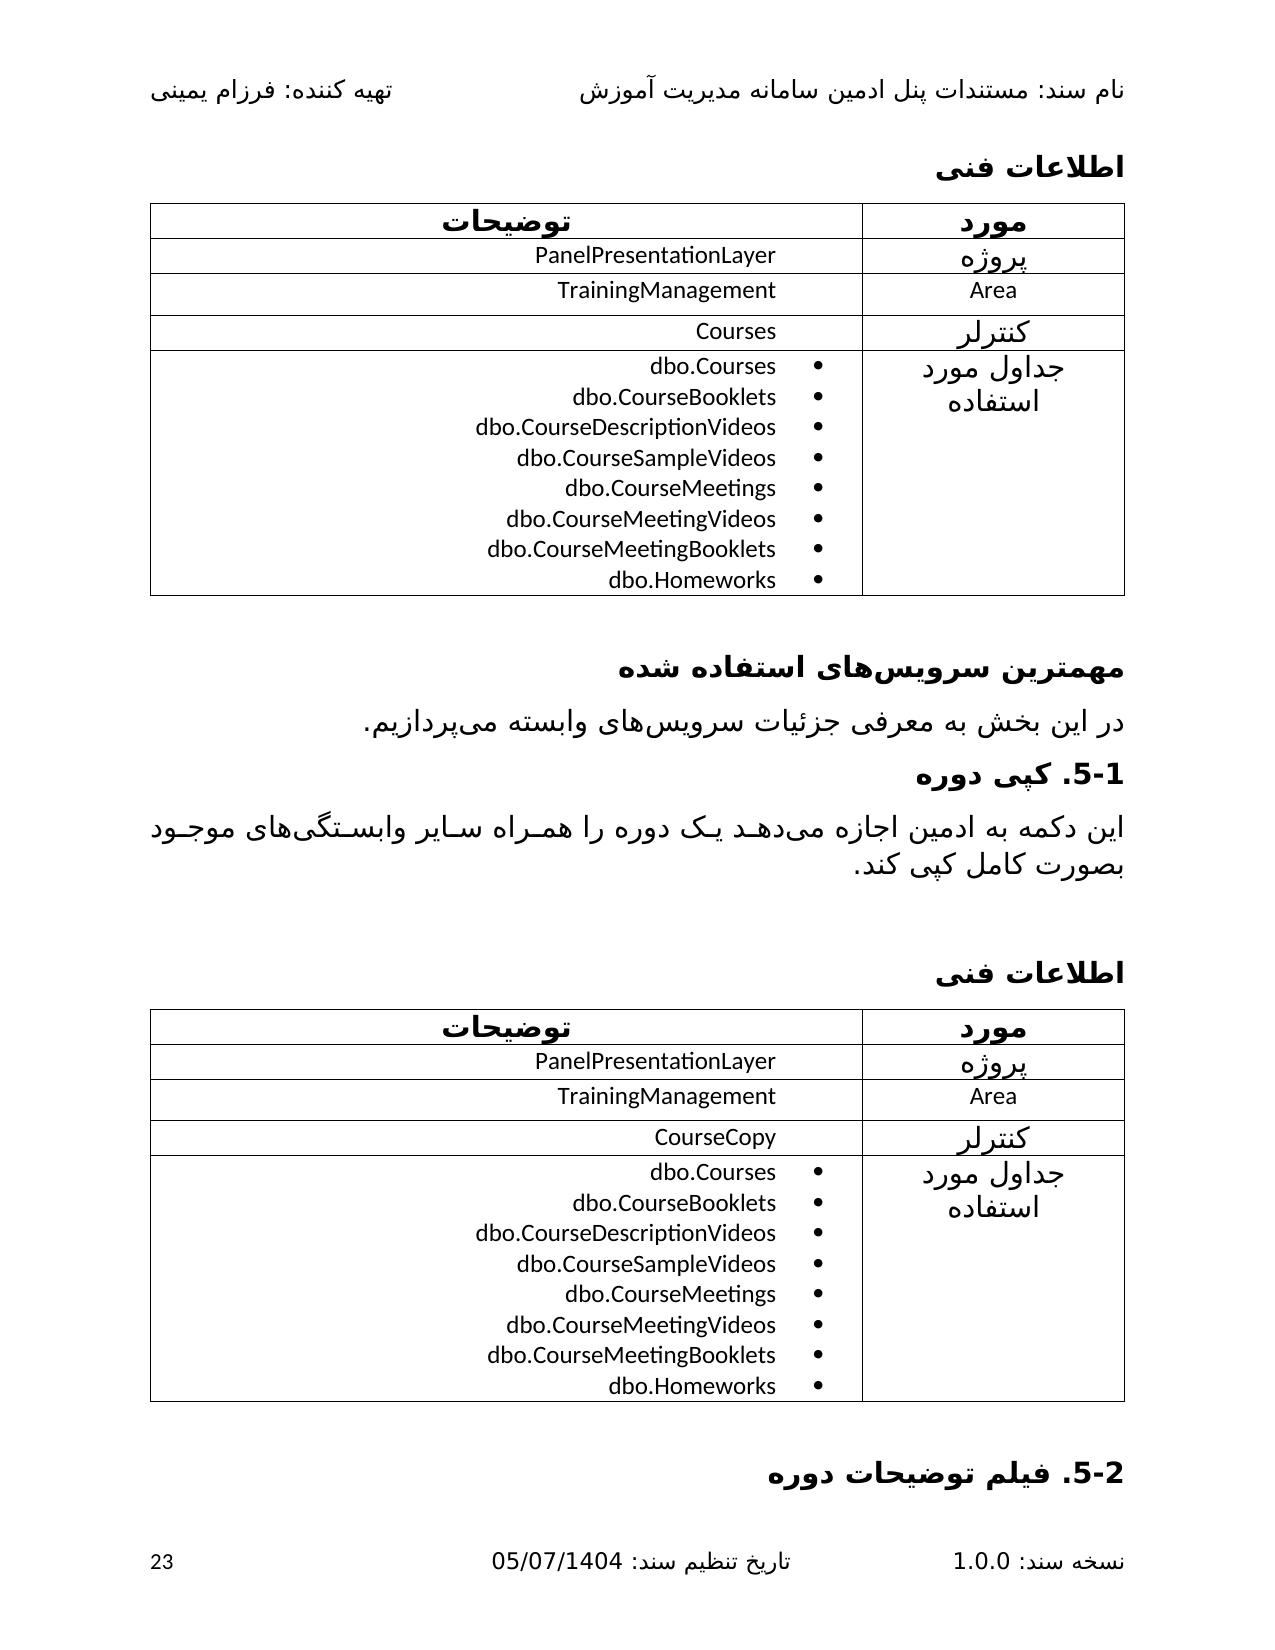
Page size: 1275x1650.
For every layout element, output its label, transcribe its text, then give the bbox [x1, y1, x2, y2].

table_cell dbo.Courses dbo.CourseBooklets dbo.CourseDescriptionVideos dbo.CourseSampleVideos dbo.CourseMeetings dbo.CourseMeetingVideos dbo.CourseMeetingBooklets dbo.Homeworks [151, 351, 862, 595]
table_cell TrainingManagement [151, 1080, 862, 1120]
table_cell Courses [151, 316, 862, 349]
table_header توضیحات [151, 1010, 862, 1044]
table_cell جداول مورد استفاده [863, 351, 1124, 595]
table_cell PanelPresentationLayer [151, 239, 862, 273]
text اطلاعات فنی [150, 150, 1125, 184]
table_cell پروژه [863, 239, 1124, 273]
table_cell پروژه [863, 1045, 1124, 1079]
text در این بخش به معرفی جزئیات سرویس‌های وابسته می‌پردازیم. [150, 704, 1125, 738]
text 5-1. کپی دوره [150, 757, 1125, 791]
table_cell PanelPresentationLayer [151, 1045, 862, 1079]
table_cell dbo.Courses dbo.CourseBooklets dbo.CourseDescriptionVideos dbo.CourseSampleVideos dbo.CourseMeetings dbo.CourseMeetingVideos dbo.CourseMeetingBooklets dbo.Homeworks [151, 1156, 862, 1401]
table_cell CourseCopy [151, 1121, 862, 1155]
table_cell کنترلر [863, 316, 1124, 349]
table_cell TrainingManagement [151, 274, 862, 314]
table_cell Area [863, 1080, 1124, 1120]
table_cell کنترلر [863, 1121, 1124, 1155]
table_header مورد [863, 1010, 1124, 1044]
text این دکمه به ادمین اجازه می‌دهد یک دوره را همراه سایر وابستگی‌های موجود بصورت کامل کپی کند. [150, 811, 1125, 881]
text 5-2. فیلم توضیحات دوره [150, 1457, 1125, 1491]
table_cell Area [863, 274, 1124, 314]
text اطلاعات فنی [150, 956, 1125, 990]
table_header توضیحات [151, 204, 862, 238]
table_cell جداول مورد استفاده [863, 1156, 1124, 1401]
table_header مورد [863, 204, 1124, 238]
text مهمترین سرویس‌های استفاده شده [150, 651, 1125, 685]
